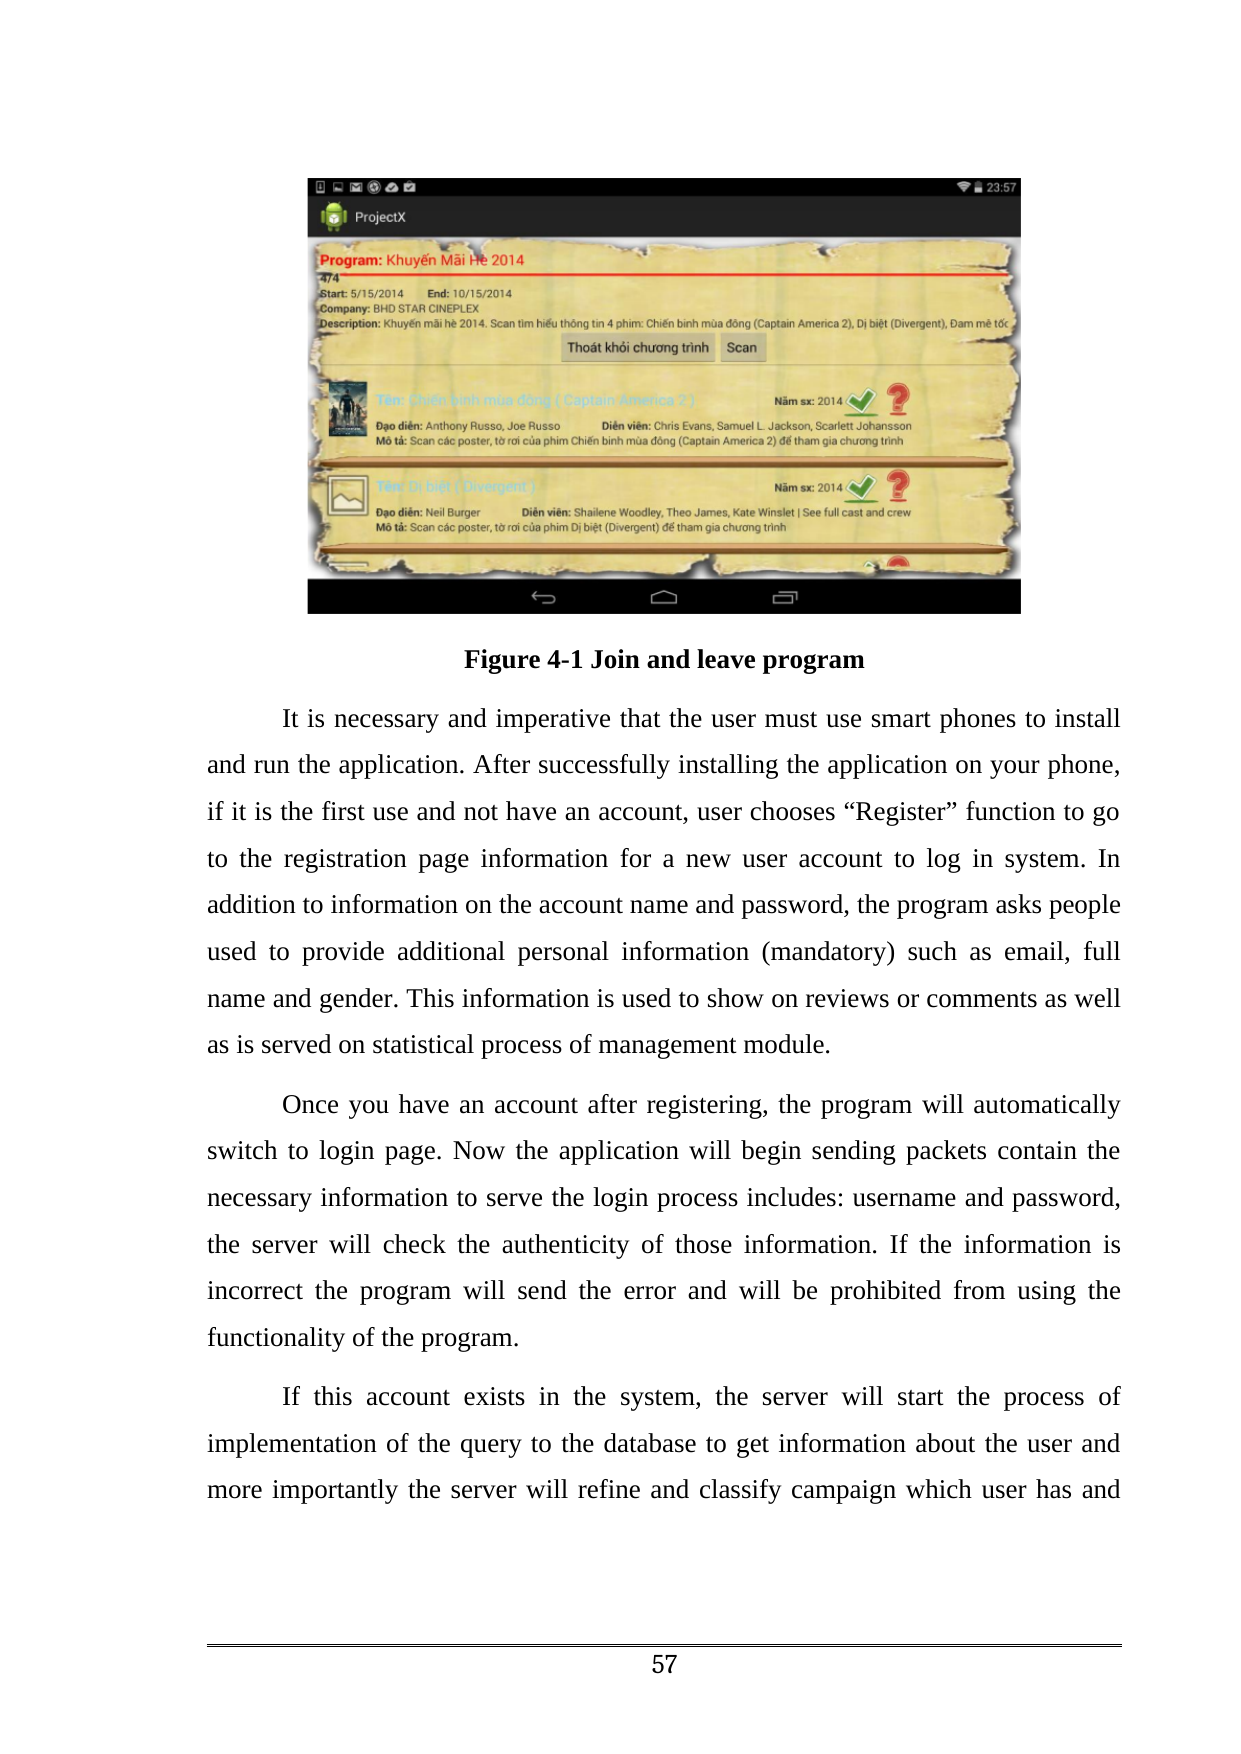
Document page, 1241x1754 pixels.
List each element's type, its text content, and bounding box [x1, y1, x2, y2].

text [207, 1380, 1122, 1505]
picture [307, 177, 1022, 615]
text It is necessary and imperative that the user must use smart phones to install and run the application. After successfully installing the application on your phone, if it is the first use and not have an account, user chooses “Register” function to go to the registration page information for a new user account to log in system. In addition to information on the account name and password, the program asks people used to provide additional personal information (mandatory) such as email, full name and gender. This information is used to show on reviews or comments as well as is served on statistical process of management module. [207, 702, 1122, 1060]
text Figure 4-1 Join and leave program [207, 643, 1122, 674]
text Once you have an account after registering, the program will automatically switch to login page. Now the application will begin sending packets contain the necessary information to serve the login process includes: username and password, the server will check the authenticity of those information. If the information is incorrect the program will send the error and will be prohibited from using the functionality of the program. [207, 1088, 1122, 1352]
